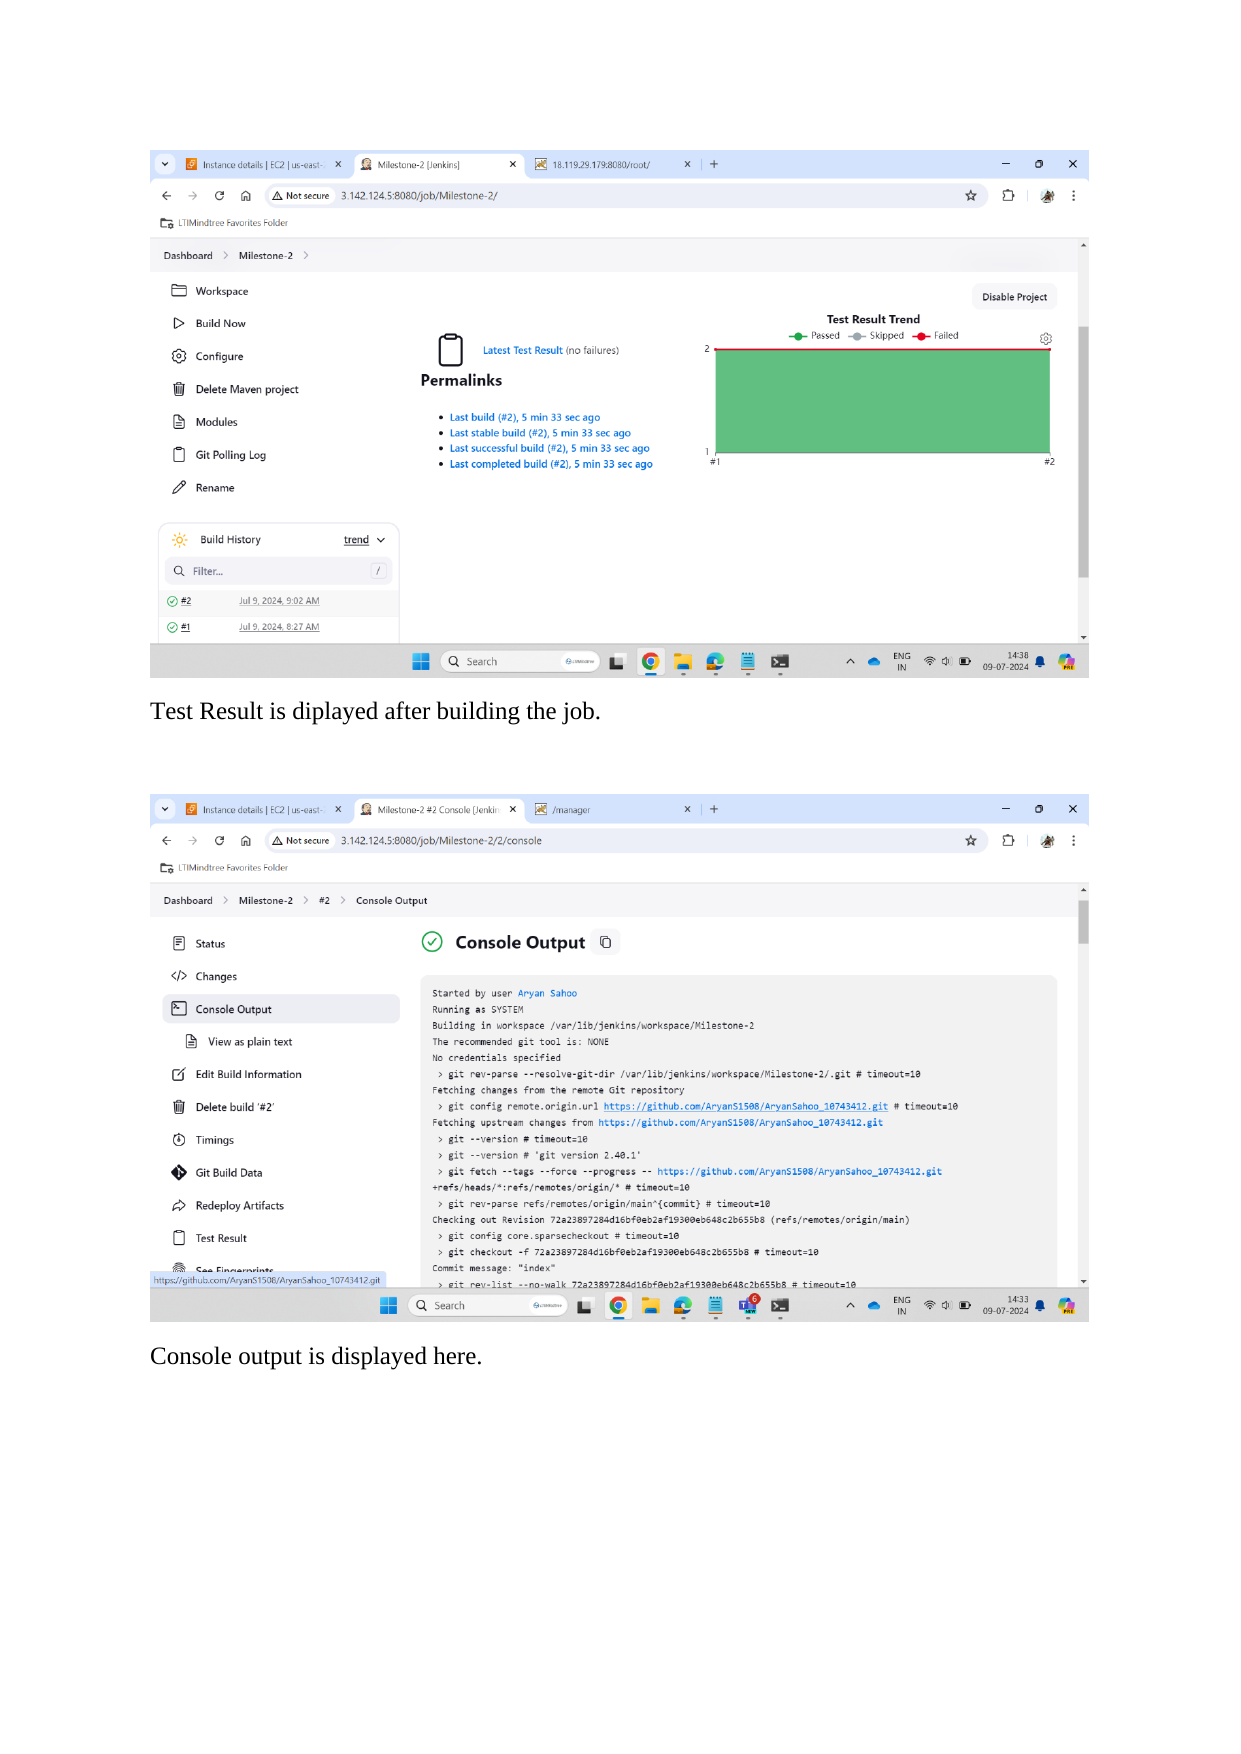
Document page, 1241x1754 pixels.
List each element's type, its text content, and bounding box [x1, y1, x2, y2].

text Test Result is diplayed after building the job. [150, 696, 1090, 725]
picture [150, 150, 1089, 678]
picture [150, 794, 1089, 1322]
text Console output is displayed here. [150, 1341, 1090, 1369]
